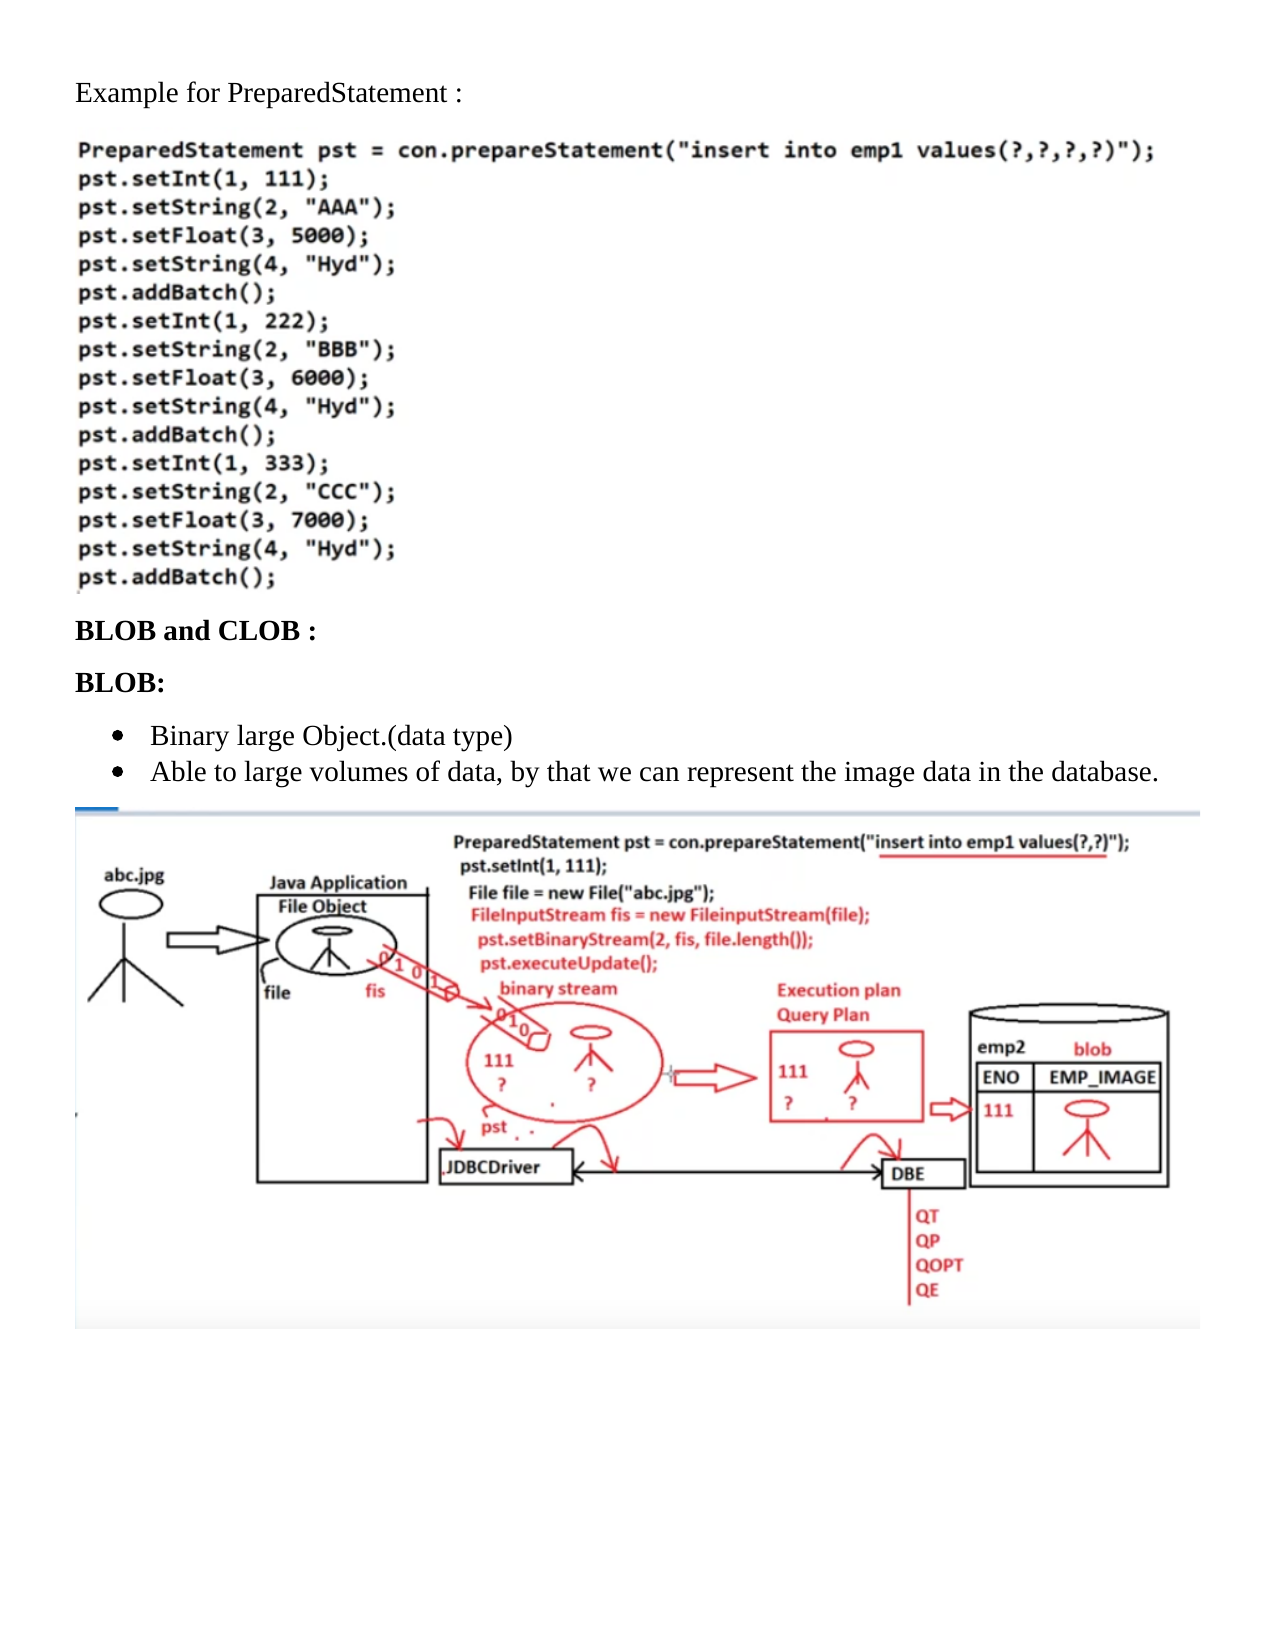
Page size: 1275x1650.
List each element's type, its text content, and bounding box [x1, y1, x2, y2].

text Example for PreparedStatement : [75, 75, 1200, 108]
list Binary large Object.(data type) [112, 718, 1200, 752]
list Able to large volumes of data, by that we can represent the image data in the database. [112, 754, 1200, 788]
picture [75, 807, 1200, 1329]
text BLOB and CLOB : [75, 613, 1200, 646]
text BLOB: [75, 665, 1200, 699]
picture [75, 127, 1200, 594]
